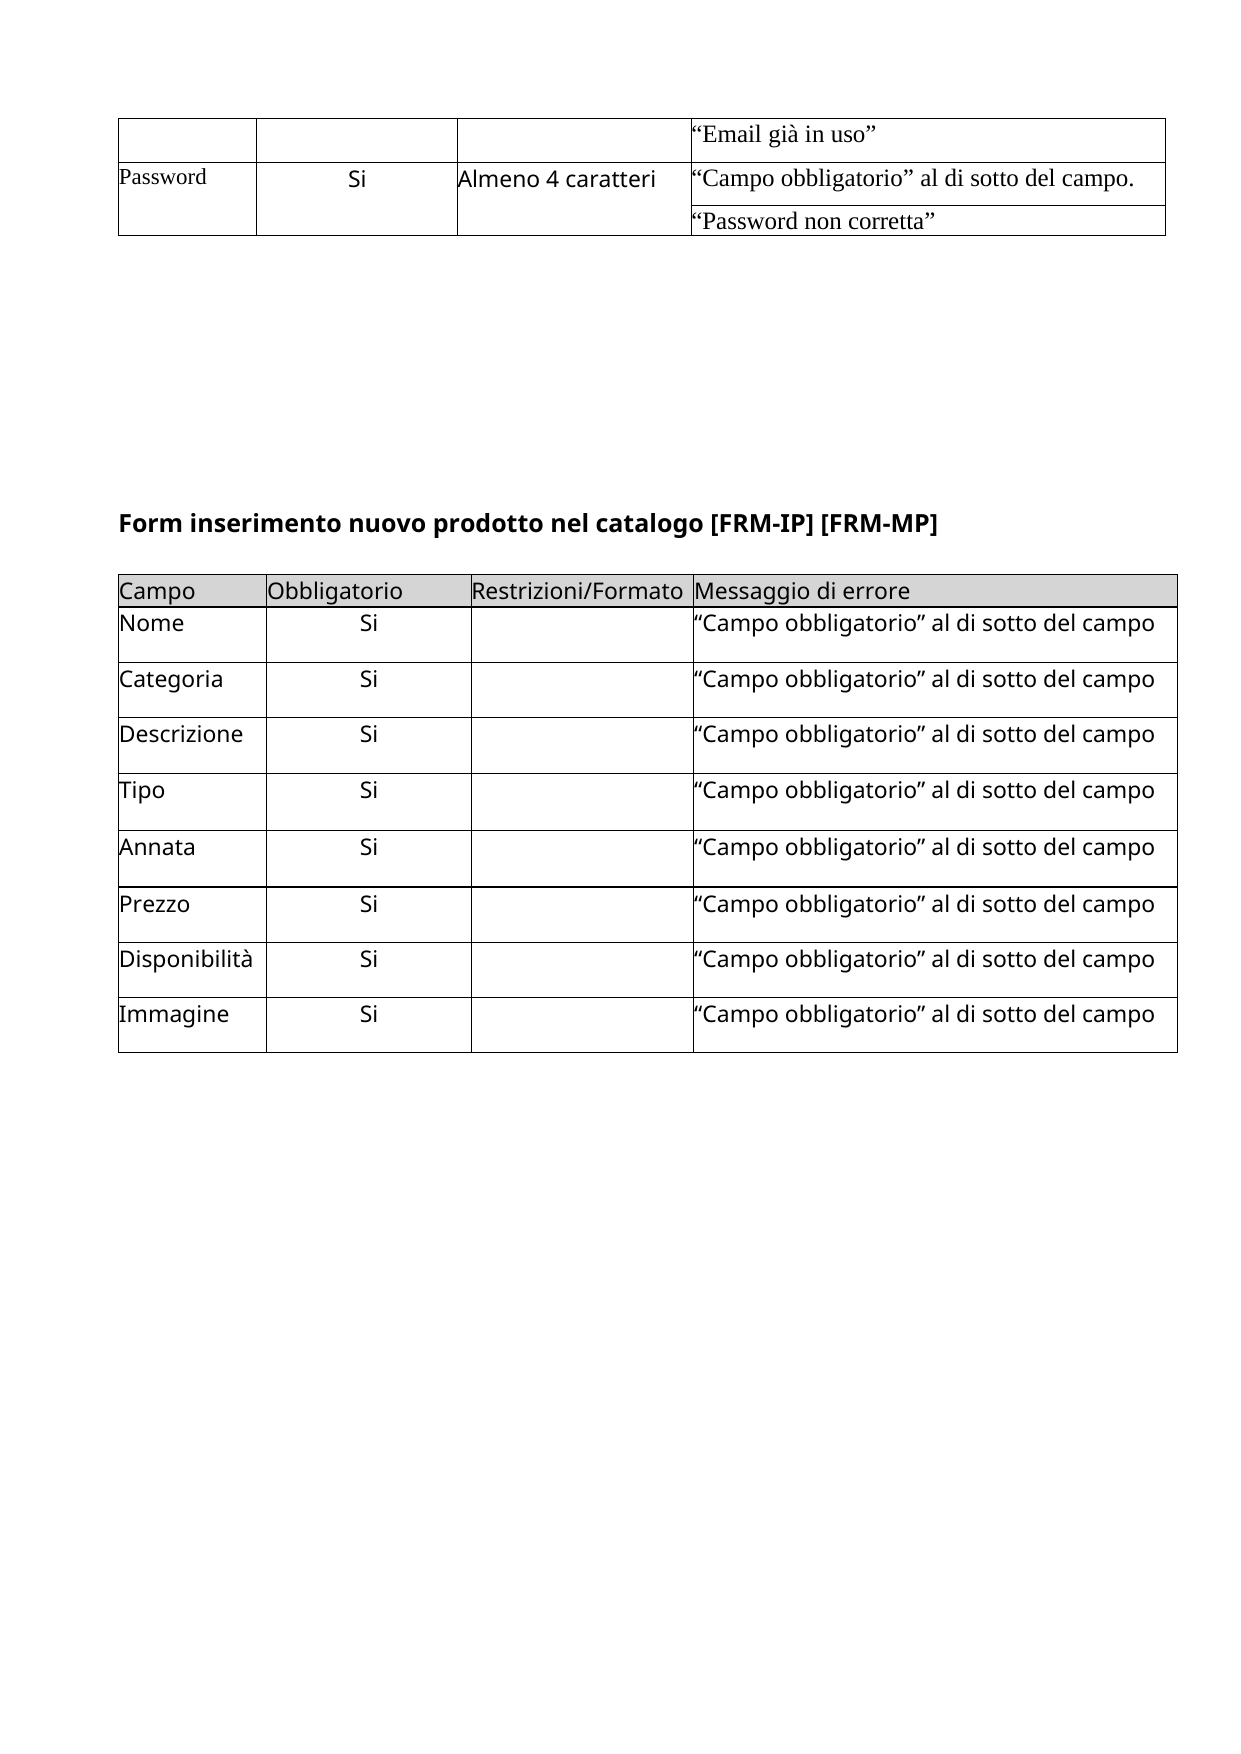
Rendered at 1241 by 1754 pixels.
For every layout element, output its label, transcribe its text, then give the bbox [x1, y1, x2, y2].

table_cell “Campo obbligatorio” al di sotto del campo [694, 663, 1177, 717]
table_cell “Campo obbligatorio” al di sotto del campo [694, 774, 1177, 830]
table_cell [472, 608, 693, 662]
table_cell Password [119, 163, 256, 235]
table_cell “Campo obbligatorio” al di sotto del campo. [692, 163, 1165, 205]
table_cell Nome [119, 608, 266, 662]
table_cell Si [267, 998, 471, 1052]
table_cell Si [267, 608, 471, 662]
table_cell Annata [119, 831, 266, 886]
table_cell Disponibilità [119, 943, 266, 997]
table_cell [472, 888, 693, 942]
table_cell Si [267, 774, 471, 830]
table_cell “Campo obbligatorio” al di sotto del campo [694, 718, 1177, 773]
table_cell “Campo obbligatorio” al di sotto del campo [694, 831, 1177, 886]
table_cell “Campo obbligatorio” al di sotto del campo [694, 998, 1177, 1052]
table_cell Si [267, 663, 471, 717]
table_header Messaggio di errore [694, 575, 1177, 606]
table_cell Si [257, 163, 457, 235]
table_cell [472, 663, 693, 717]
table_cell “Campo obbligatorio” al di sotto del campo [694, 608, 1177, 662]
table_cell [472, 998, 693, 1052]
table_cell Categoria [119, 663, 266, 717]
table_cell [472, 774, 693, 830]
table_cell Descrizione [119, 718, 266, 773]
table_cell Si [267, 888, 471, 942]
table_cell Si [267, 718, 471, 773]
table_header Campo [119, 575, 266, 606]
table_cell Prezzo [119, 888, 266, 942]
table_header Restrizioni/Formato [472, 575, 693, 606]
table_cell “Campo obbligatorio” al di sotto del campo [694, 943, 1177, 997]
table_cell Almeno 4 caratteri [458, 163, 691, 235]
table_cell “Campo obbligatorio” al di sotto del campo [694, 888, 1177, 942]
table_cell Immagine [119, 998, 266, 1052]
table_cell Tipo [119, 774, 266, 830]
table_cell “Password non corretta” [692, 206, 1165, 235]
table_cell Si [267, 943, 471, 997]
table_header Obbligatorio [267, 575, 471, 606]
table_cell “Email già in uso” [692, 119, 1165, 162]
table_cell Si [267, 831, 471, 886]
text Form inserimento nuovo prodotto nel catalogo [FRM-IP] [FRM-MP] [118, 506, 1122, 540]
table_cell [472, 718, 693, 773]
table_cell [472, 831, 693, 886]
table_cell [472, 943, 693, 997]
